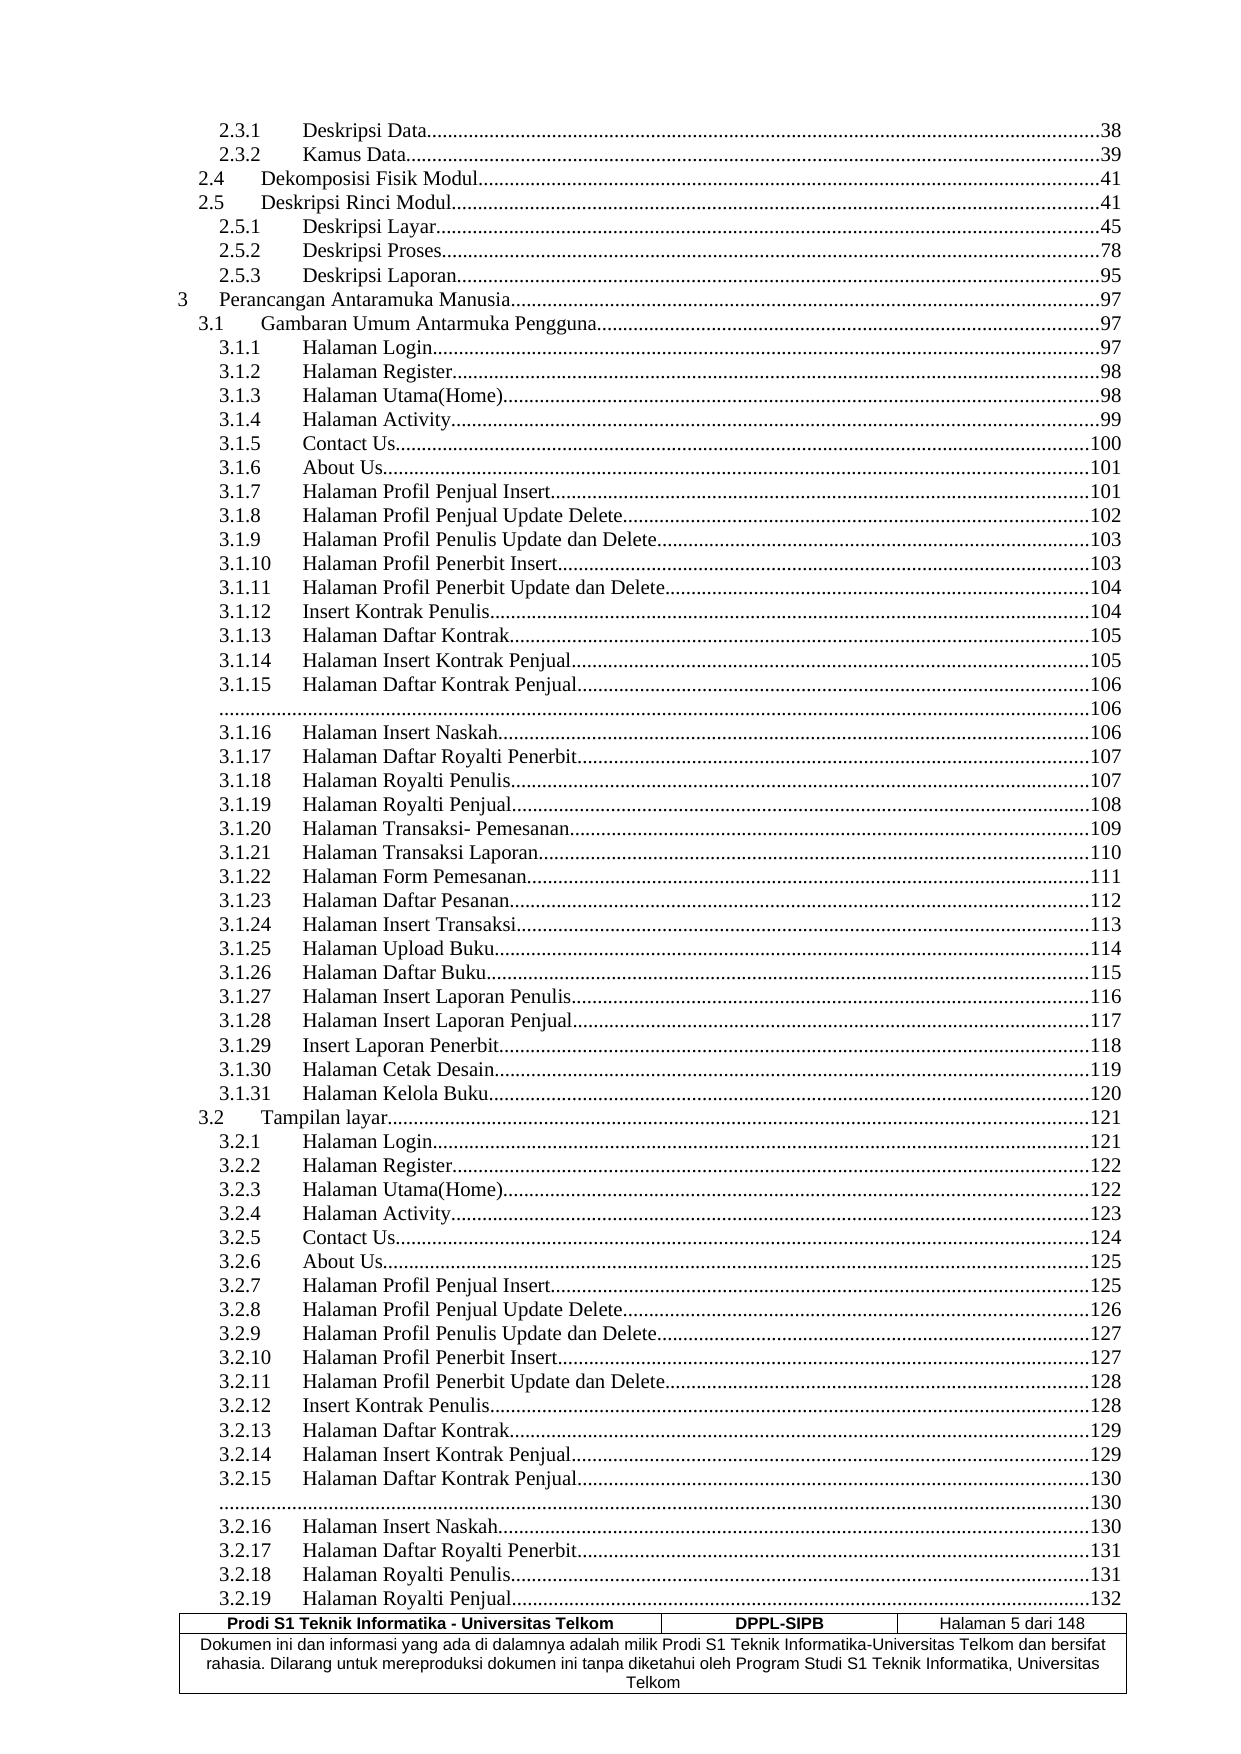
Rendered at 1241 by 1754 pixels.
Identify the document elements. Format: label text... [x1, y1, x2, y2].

text 3.1.31 Halaman Kelola Buku 120 [219, 1081, 1122, 1105]
text 2.5 Deskripsi Rinci Modul 41 [198, 190, 1122, 214]
text 3.1.16 Halaman Insert Naskah 106 [219, 720, 1122, 744]
text 3.1.22 Halaman Form Pemesanan 111 [219, 864, 1122, 888]
text 3.2.16 Halaman Insert Naskah 130 [219, 1514, 1122, 1538]
text 3.1.8 Halaman Profil Penjual Update Delete 102 [219, 503, 1122, 527]
text 3.2.12 Insert Kontrak Penulis 128 [219, 1393, 1122, 1417]
text 3.2.19 Halaman Royalti Penjual 132 [219, 1586, 1122, 1610]
text 3.1.29 Insert Laporan Penerbit 118 [219, 1032, 1122, 1057]
text 3.2.5 Contact Us 124 [219, 1225, 1122, 1249]
text 3.2.15 Halaman Daftar Kontrak Penjual 130 [219, 1466, 1122, 1490]
text 106 [219, 696, 1122, 720]
text 3.2.3 Halaman Utama(Home) 122 [219, 1177, 1122, 1201]
text 3.1.21 Halaman Transaksi Laporan 110 [219, 840, 1122, 864]
text 3.1.23 Halaman Daftar Pesanan 112 [219, 888, 1122, 912]
text 3.2.1 Halaman Login 121 [219, 1129, 1122, 1153]
text 3.1.26 Halaman Daftar Buku 115 [219, 960, 1122, 984]
text 3.1.9 Halaman Profil Penulis Update dan Delete 103 [219, 527, 1122, 551]
text 3.2.7 Halaman Profil Penjual Insert 125 [219, 1273, 1122, 1297]
text 3.1.28 Halaman Insert Laporan Penjual 117 [219, 1008, 1122, 1032]
text 3.2.8 Halaman Profil Penjual Update Delete 126 [219, 1297, 1122, 1321]
text 2.5.1 Deskripsi Layar 45 [219, 214, 1122, 238]
text 3.2.2 Halaman Register 122 [219, 1153, 1122, 1177]
text 2.3.1 Deskripsi Data 38 [219, 118, 1122, 142]
text 3.1.2 Halaman Register 98 [219, 359, 1122, 383]
text 3.1.14 Halaman Insert Kontrak Penjual 105 [219, 647, 1122, 672]
text 2.5.3 Deskripsi Laporan 95 [219, 262, 1122, 287]
text 3.2.18 Halaman Royalti Penulis 131 [219, 1562, 1122, 1586]
text 3.1.25 Halaman Upload Buku 114 [219, 936, 1122, 960]
text 2.5.2 Deskripsi Proses 78 [219, 238, 1122, 262]
text 3.2.14 Halaman Insert Kontrak Penjual 129 [219, 1442, 1122, 1466]
text 2.4 Dekomposisi Fisik Modul 41 [198, 166, 1122, 190]
text 3.2.6 About Us 125 [219, 1249, 1122, 1273]
text 3.2.9 Halaman Profil Penulis Update dan Delete 127 [219, 1321, 1122, 1345]
text 3.1.15 Halaman Daftar Kontrak Penjual 106 [219, 672, 1122, 696]
text 3.1.30 Halaman Cetak Desain 119 [219, 1057, 1122, 1081]
text 3.2.17 Halaman Daftar Royalti Penerbit 131 [219, 1538, 1122, 1562]
text 3.1.3 Halaman Utama(Home) 98 [219, 383, 1122, 407]
text 3.1.7 Halaman Profil Penjual Insert 101 [219, 479, 1122, 503]
text 3.1.12 Insert Kontrak Penulis 104 [219, 599, 1122, 623]
text 2.3.2 Kamus Data 39 [219, 142, 1122, 166]
text 3.2 Tampilan layar 121 [198, 1105, 1122, 1129]
text 3.1.11 Halaman Profil Penerbit Update dan Delete 104 [219, 575, 1122, 599]
text 3.1 Gambaran Umum Antarmuka Pengguna 97 [198, 311, 1122, 335]
text 3.2.13 Halaman Daftar Kontrak 129 [219, 1417, 1122, 1442]
text 3.2.4 Halaman Activity 123 [219, 1201, 1122, 1225]
text 3.1.20 Halaman Transaksi- Pemesanan 109 [219, 816, 1122, 840]
text 3.1.27 Halaman Insert Laporan Penulis 116 [219, 984, 1122, 1008]
text 3 Perancangan Antaramuka Manusia 97 [177, 287, 1122, 311]
text 130 [219, 1490, 1122, 1514]
text 3.1.17 Halaman Daftar Royalti Penerbit 107 [219, 744, 1122, 768]
text 3.1.1 Halaman Login 97 [219, 335, 1122, 359]
text 3.1.10 Halaman Profil Penerbit Insert 103 [219, 551, 1122, 575]
text 3.1.13 Halaman Daftar Kontrak 105 [219, 623, 1122, 647]
text 3.2.11 Halaman Profil Penerbit Update dan Delete 128 [219, 1369, 1122, 1393]
text 3.2.10 Halaman Profil Penerbit Insert 127 [219, 1345, 1122, 1369]
text 3.1.4 Halaman Activity 99 [219, 407, 1122, 431]
text 3.1.18 Halaman Royalti Penulis 107 [219, 768, 1122, 792]
text 3.1.24 Halaman Insert Transaksi 113 [219, 912, 1122, 936]
text 3.1.6 About Us 101 [219, 455, 1122, 479]
text 3.1.5 Contact Us 100 [219, 431, 1122, 455]
text 3.1.19 Halaman Royalti Penjual 108 [219, 792, 1122, 816]
